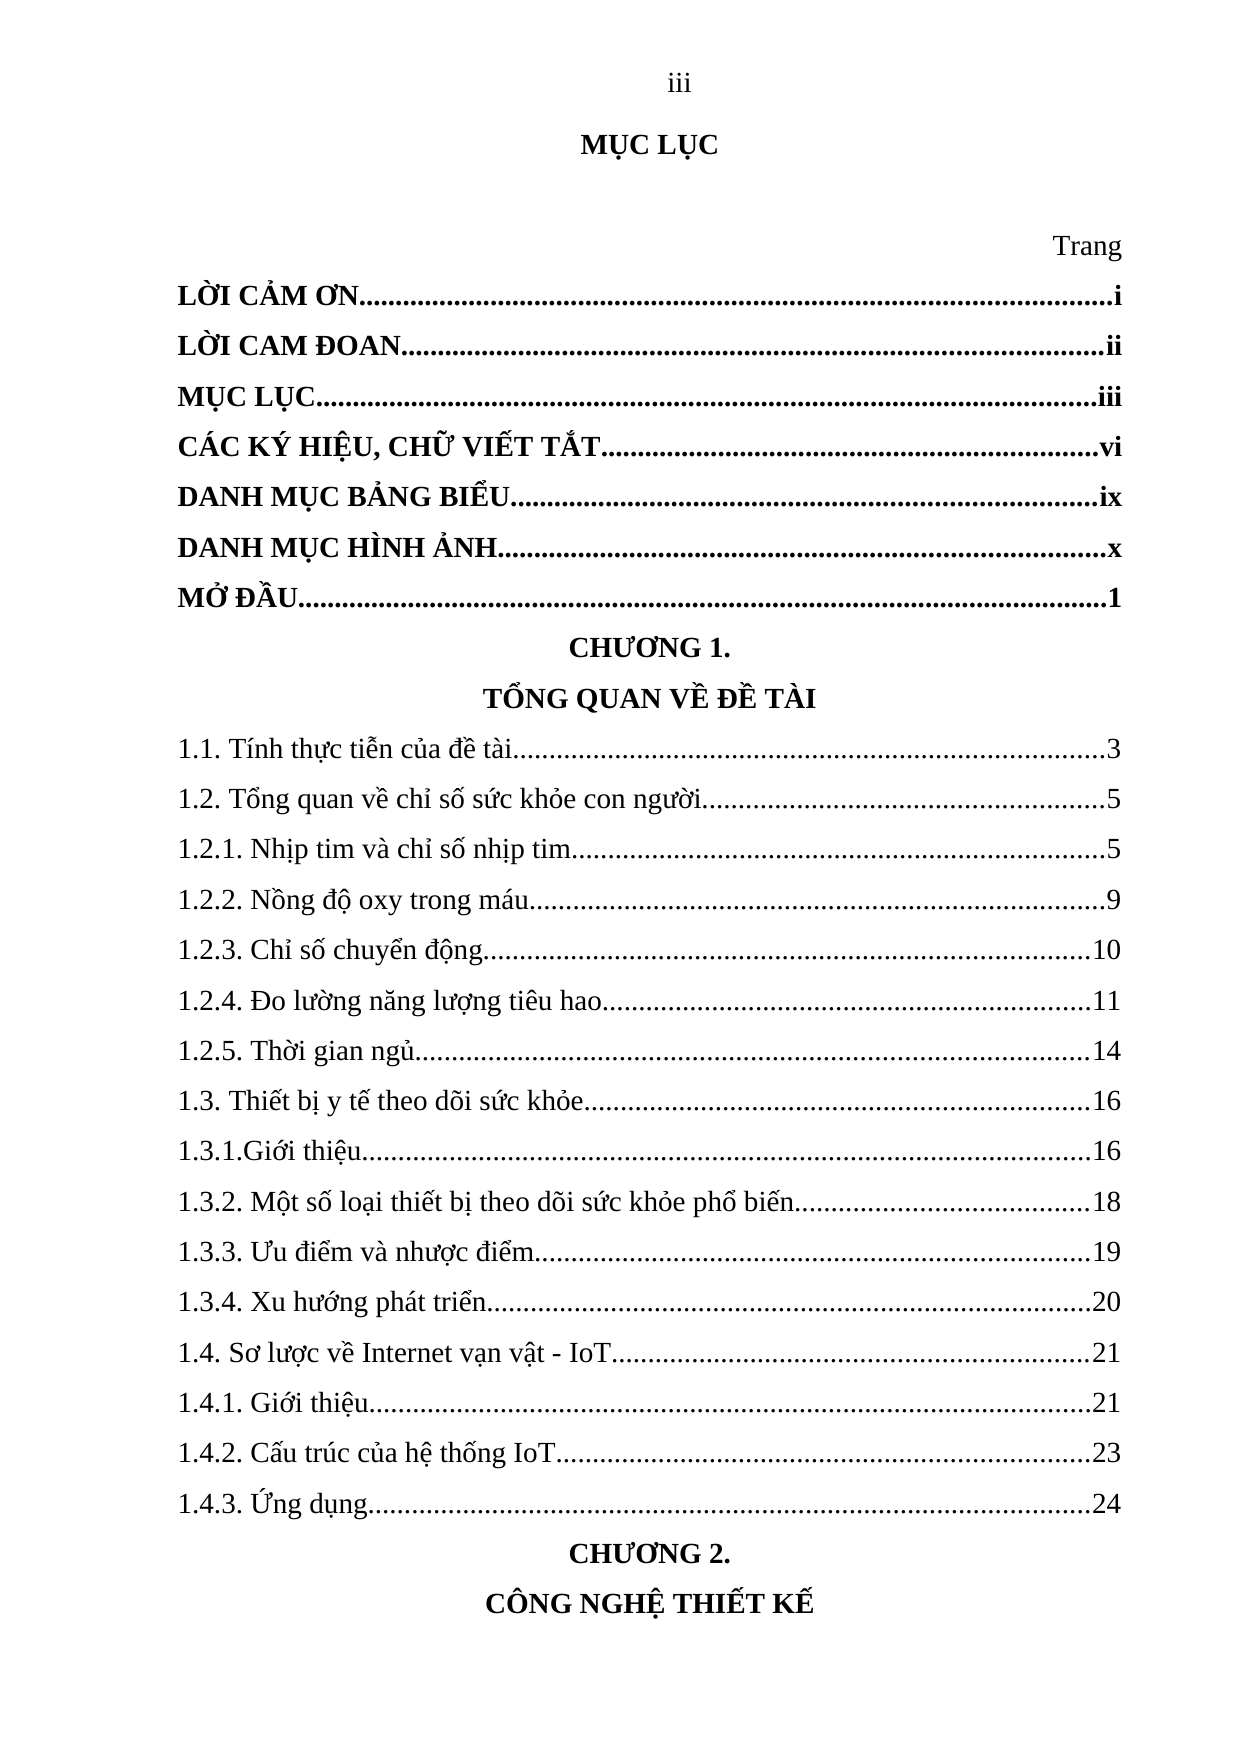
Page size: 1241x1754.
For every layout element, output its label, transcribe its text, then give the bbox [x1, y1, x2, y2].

text Trang [177, 228, 1122, 261]
text CHƯƠNG 1. [177, 630, 1122, 664]
text CÁC KÝ HIỆU, CHỮ VIẾT TẮT vi [177, 429, 1122, 463]
text 1.2.1. Nhịp tim và chỉ số nhịp tim 5 [177, 832, 1122, 865]
text LỜI CẢM ƠN i [177, 278, 1122, 312]
text 1.3.1.Giới thiệu 16 [177, 1133, 1122, 1167]
text 1.1. Tính thực tiễn của đề tài 3 [177, 731, 1122, 764]
text 1.3.2. Một số loại thiết bị theo dõi sức khỏe phổ biến 18 [177, 1184, 1122, 1217]
text 1.2.4. Đo lường năng lượng tiêu hao 11 [177, 983, 1122, 1016]
text 1.4.2. Cấu trúc của hệ thống IoT 23 [177, 1435, 1122, 1469]
text 1.2.2. Nồng độ oxy trong máu. 9 [177, 882, 1122, 916]
text 1.4.3. Ứng dụng 24 [177, 1486, 1122, 1519]
text 1.4.1. Giới thiệu 21 [177, 1385, 1122, 1419]
text 1.2. Tổng quan về chỉ số sức khỏe con người 5 [177, 781, 1122, 815]
subtitle MỤC LỤC [177, 127, 1122, 161]
text CHƯƠNG 2. [177, 1536, 1122, 1569]
text 1.3. Thiết bị y tế theo dõi sức khỏe 16 [177, 1083, 1122, 1117]
text CÔNG NGHỆ THIẾT KẾ [177, 1586, 1122, 1620]
text MỤC LỤC iii [177, 379, 1122, 412]
text MỞ ĐẦU 1 [177, 580, 1122, 614]
text 1.3.4. Xu hướng phát triển 20 [177, 1284, 1122, 1318]
text 1.2.3. Chỉ số chuyển động 10 [177, 932, 1122, 966]
text TỔNG QUAN VỀ ĐỀ TÀI [177, 681, 1122, 714]
text 1.3.3. Ưu điểm và nhược điểm 19 [177, 1234, 1122, 1268]
text DANH MỤC HÌNH ẢNH x [177, 530, 1122, 563]
text DANH MỤC BẢNG BIỂU ix [177, 479, 1122, 513]
text 1.2.5. Thời gian ngủ 14 [177, 1033, 1122, 1066]
text 1.4. Sơ lược về Internet vạn vật - IoT 21 [177, 1335, 1122, 1368]
text LỜI CAM ĐOAN ii [177, 328, 1122, 362]
